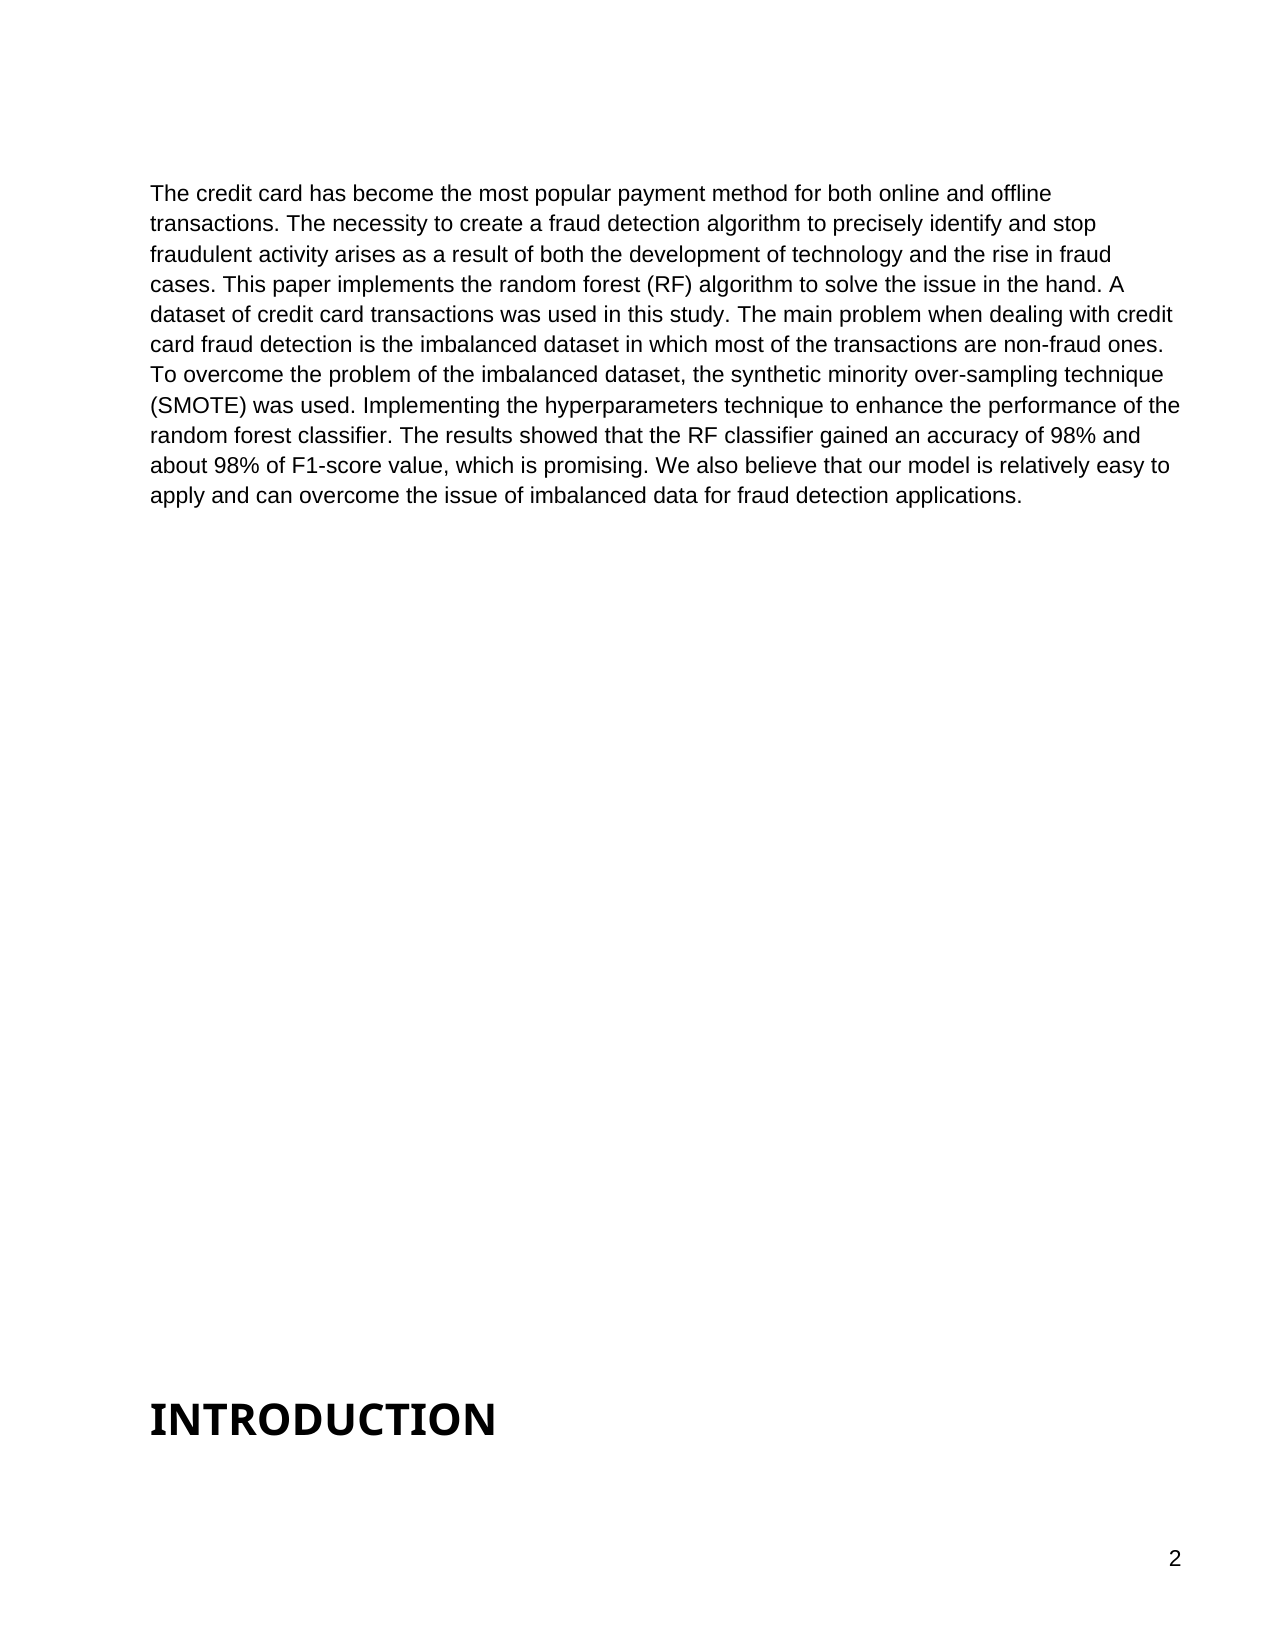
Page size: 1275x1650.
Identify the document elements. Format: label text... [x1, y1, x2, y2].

text The credit card has become the most popular payment method for both online and offline transactions. The necessity to create a fraud detection algorithm to precisely identify and stop fraudulent activity arises as a result of both the development of technology and the rise in fraud cases. This paper implements the random forest (RF) algorithm to solve the issue in the hand. A dataset of credit card transactions was used in this study. The main problem when dealing with credit card fraud detection is the imbalanced dataset in which most of the transactions are non-fraud ones. To overcome the problem of the imbalanced dataset, the synthetic minority over-sampling technique (SMOTE) was used. Implementing the hyperparameters technique to enhance the performance of the random forest classifier. The results showed that the RF classifier gained an accuracy of 98% and about 98% of F1-score value, which is promising. We also believe that our model is relatively easy to apply and can overcome the issue of imbalanced data for fraud detection applications. [150, 180, 1181, 509]
text INTRODUCTION [150, 1388, 1181, 1448]
